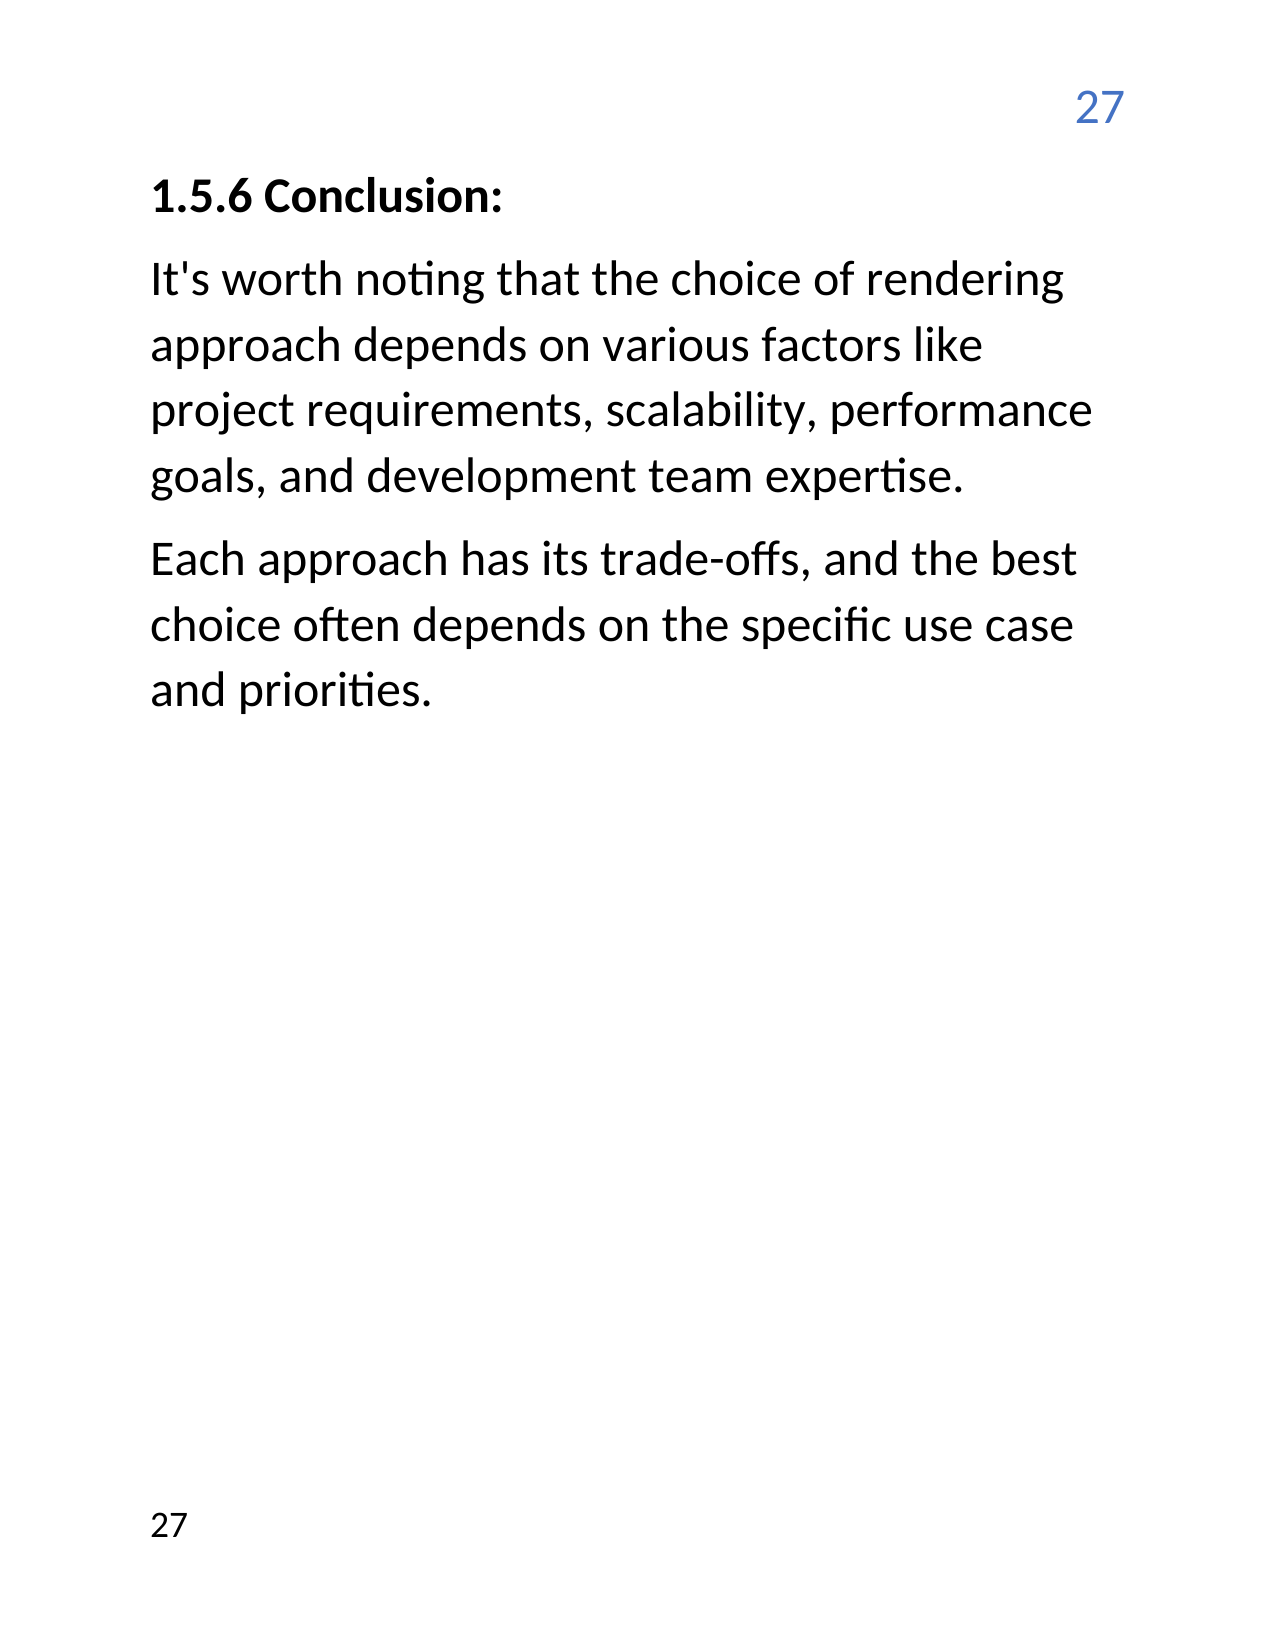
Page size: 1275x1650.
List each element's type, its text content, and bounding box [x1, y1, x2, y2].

text Each approach has its trade-offs, and the best choice often depends on the specific use case and priorities. [150, 527, 1125, 719]
text It's worth noting that the choice of rendering approach depends on various factors like project requirements, scalability, performance goals, and development team expertise. [150, 247, 1125, 505]
text 1.5.6 Conclusion: [150, 164, 1125, 225]
